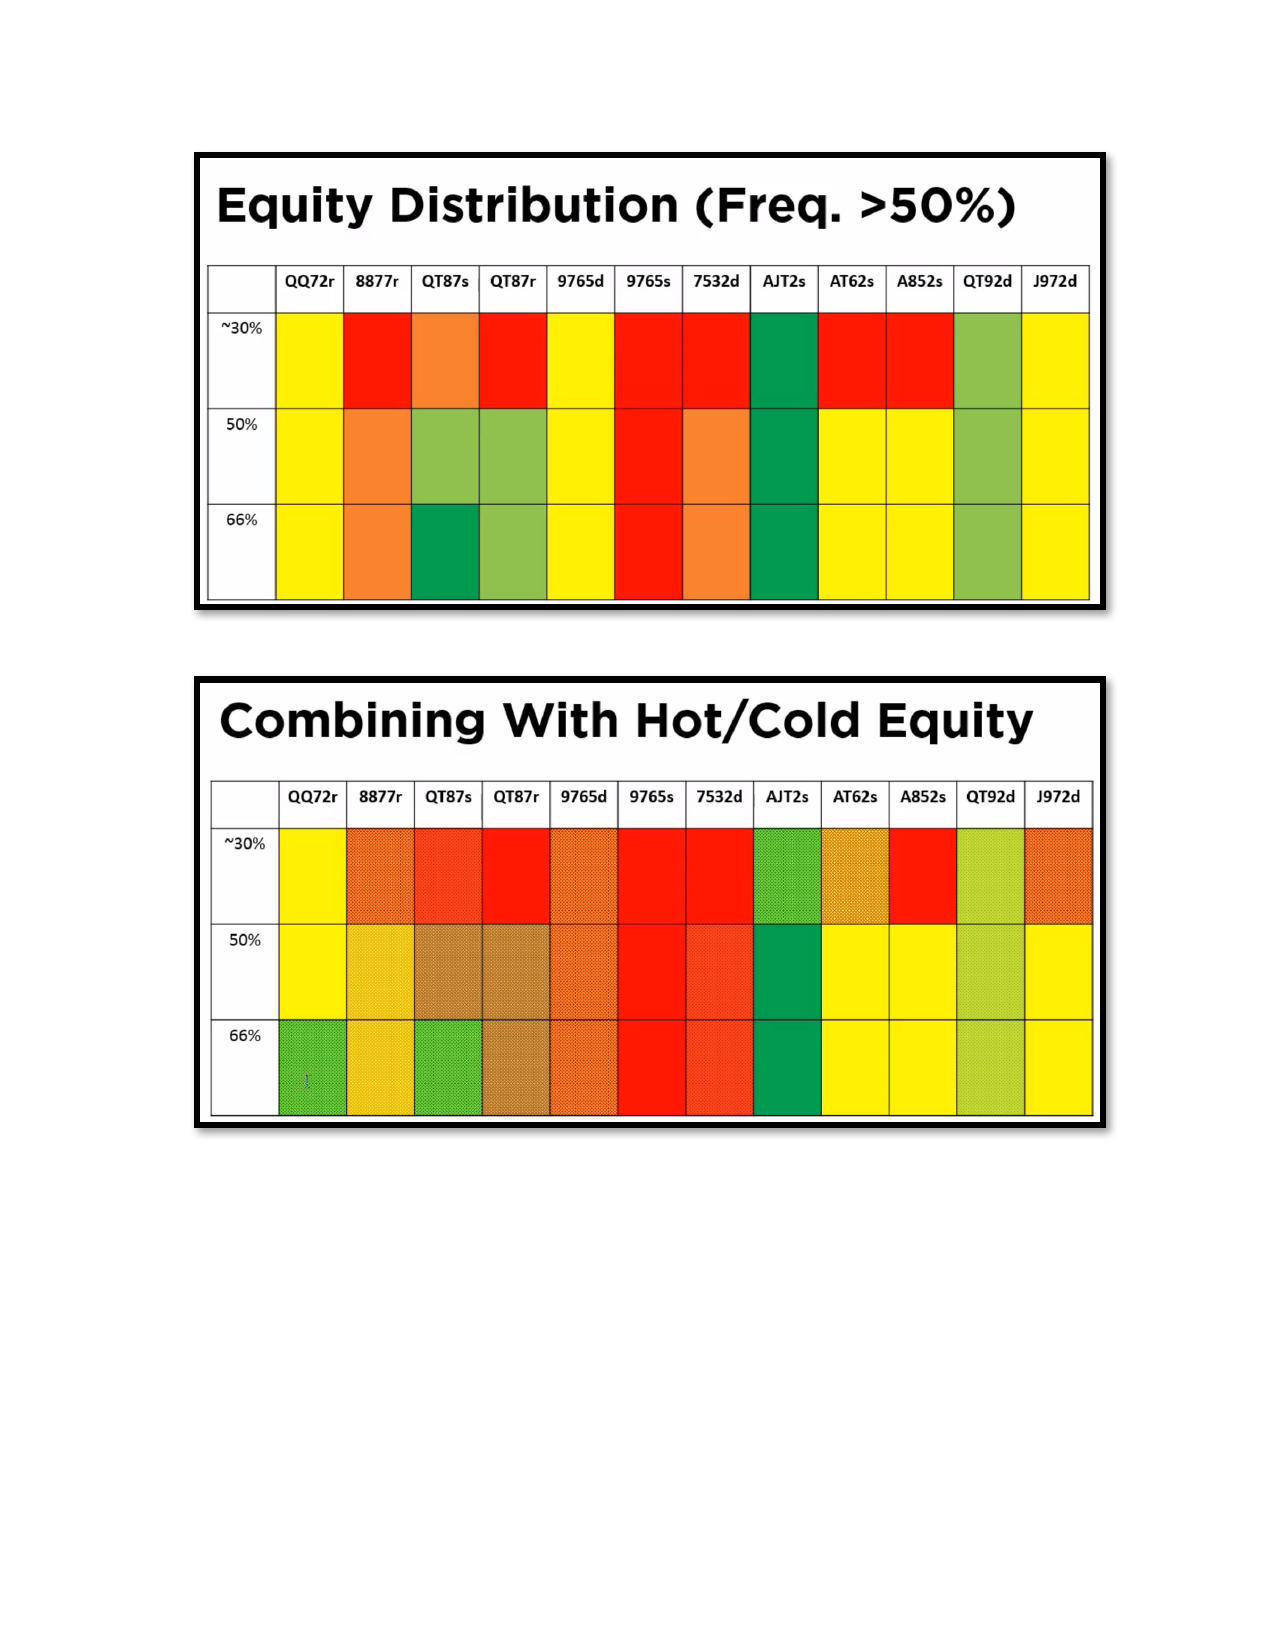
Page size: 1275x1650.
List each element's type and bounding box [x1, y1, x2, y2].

picture [200, 683, 1100, 1122]
picture [200, 158, 1100, 604]
